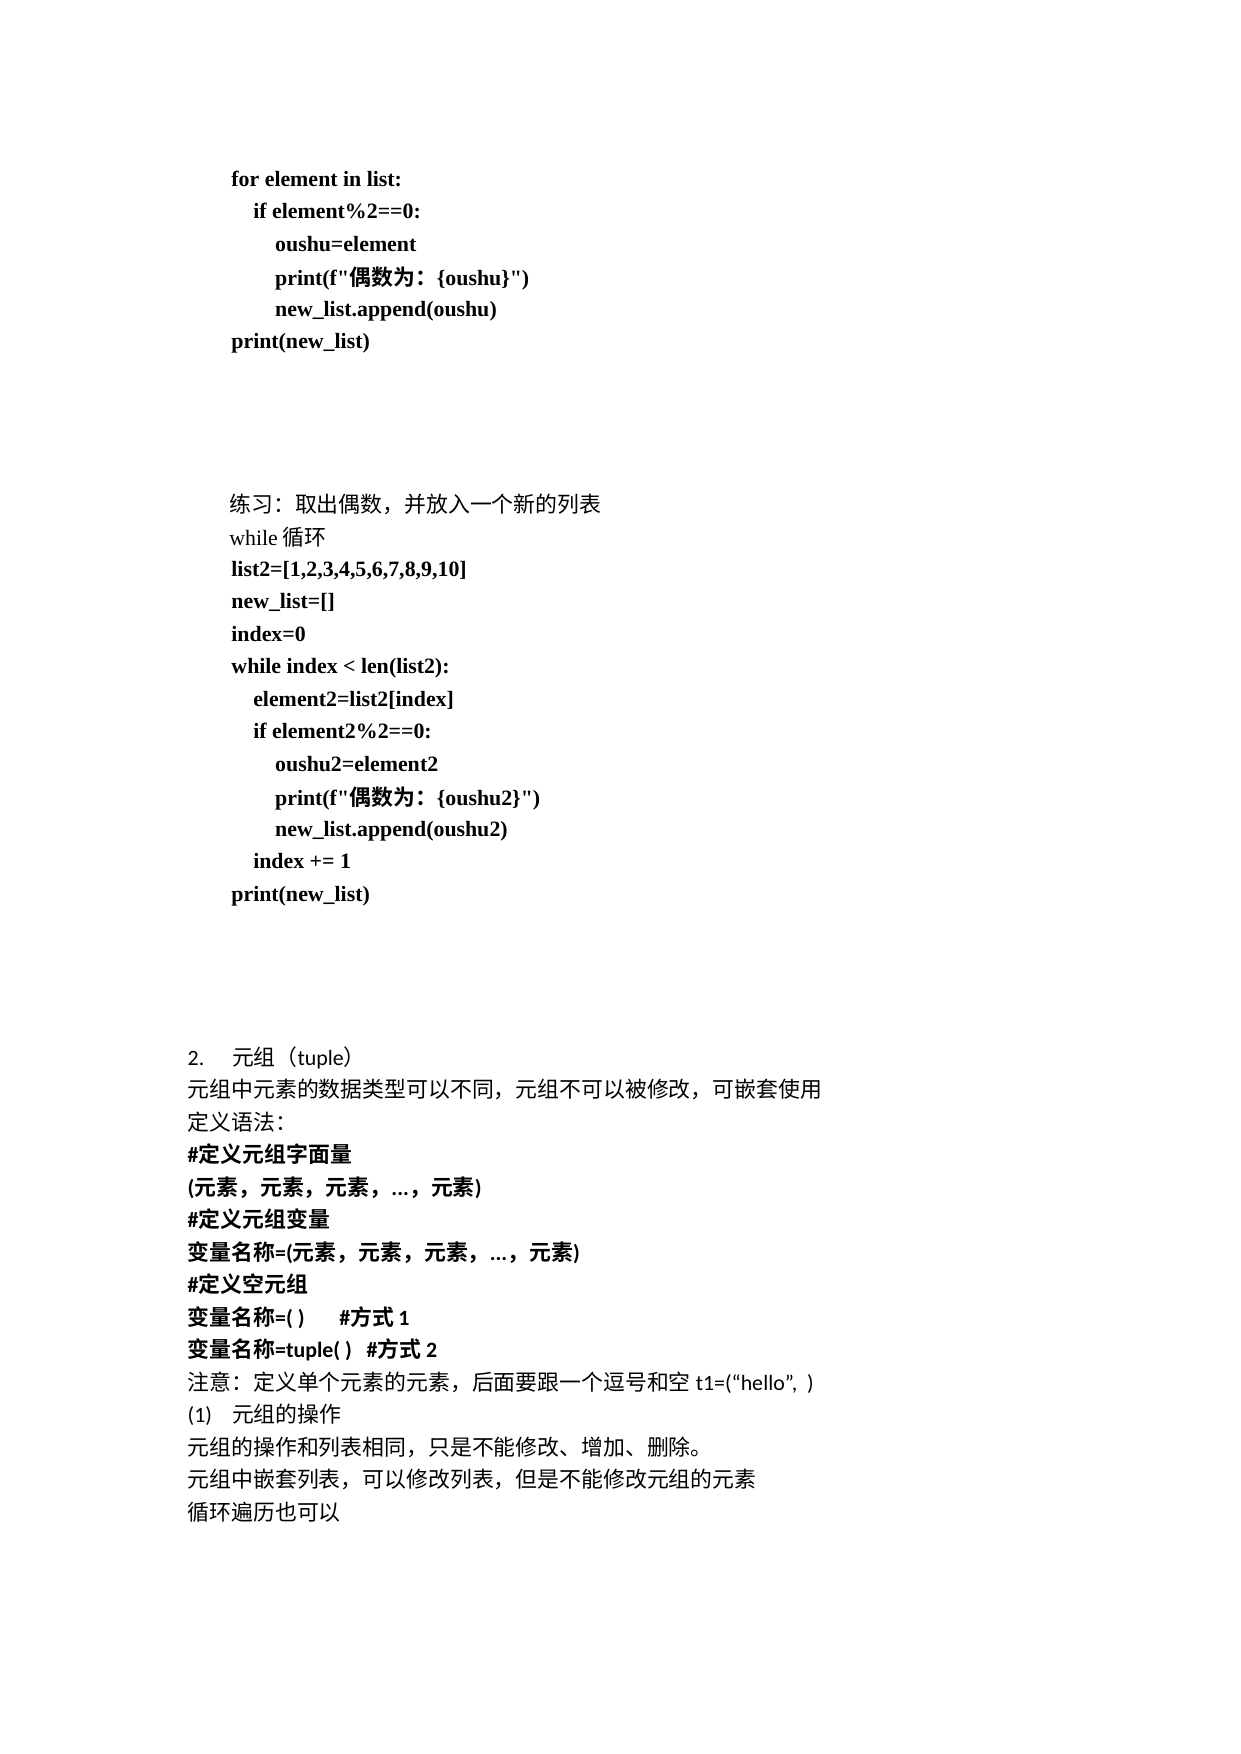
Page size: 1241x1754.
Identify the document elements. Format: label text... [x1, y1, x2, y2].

list #定义空元组 [187, 1267, 1053, 1299]
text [231, 162, 1053, 357]
list 变量名称=tuple( ) #方式2 [187, 1332, 1053, 1364]
list #定义元组字面量 [187, 1137, 1053, 1169]
list 练习：取出偶数，并放入一个新的列表 [229, 487, 1053, 519]
list 循环遍历也可以 [187, 1494, 1053, 1527]
text list2=[1,2,3,4,5,6,7,8,9,10] new_list=[] index=0 while index < len(list2): element2=list2[index] if element2%2==0: oushu2=element2 print(f"偶数为：{oushu2}") new_list.append(oushu2) index += 1 print(new_list) [231, 552, 1053, 909]
list while循环 [229, 519, 1053, 552]
list 元组中元素的数据类型可以不同，元组不可以被修改，可嵌套使用 [187, 1072, 1053, 1104]
list 变量名称=( ) #方式1 [187, 1299, 1053, 1332]
list 注意：定义单个元素的元素，后面要跟一个逗号和空 t1=(“hello”, ) [187, 1364, 1053, 1397]
list 元组中嵌套列表，可以修改列表，但是不能修改元组的元素 [187, 1462, 1053, 1494]
list 元组的操作和列表相同，只是不能修改、增加、删除。 [187, 1429, 1053, 1462]
list 元组（tuple） [187, 1039, 1053, 1072]
list (元素，元素，元素，...，元素) [187, 1169, 1053, 1202]
list 定义语法： [187, 1104, 1053, 1137]
list 元组的操作 [187, 1397, 1053, 1429]
list #定义元组变量 [187, 1202, 1053, 1234]
list 变量名称=(元素，元素，元素，...，元素) [187, 1234, 1053, 1267]
